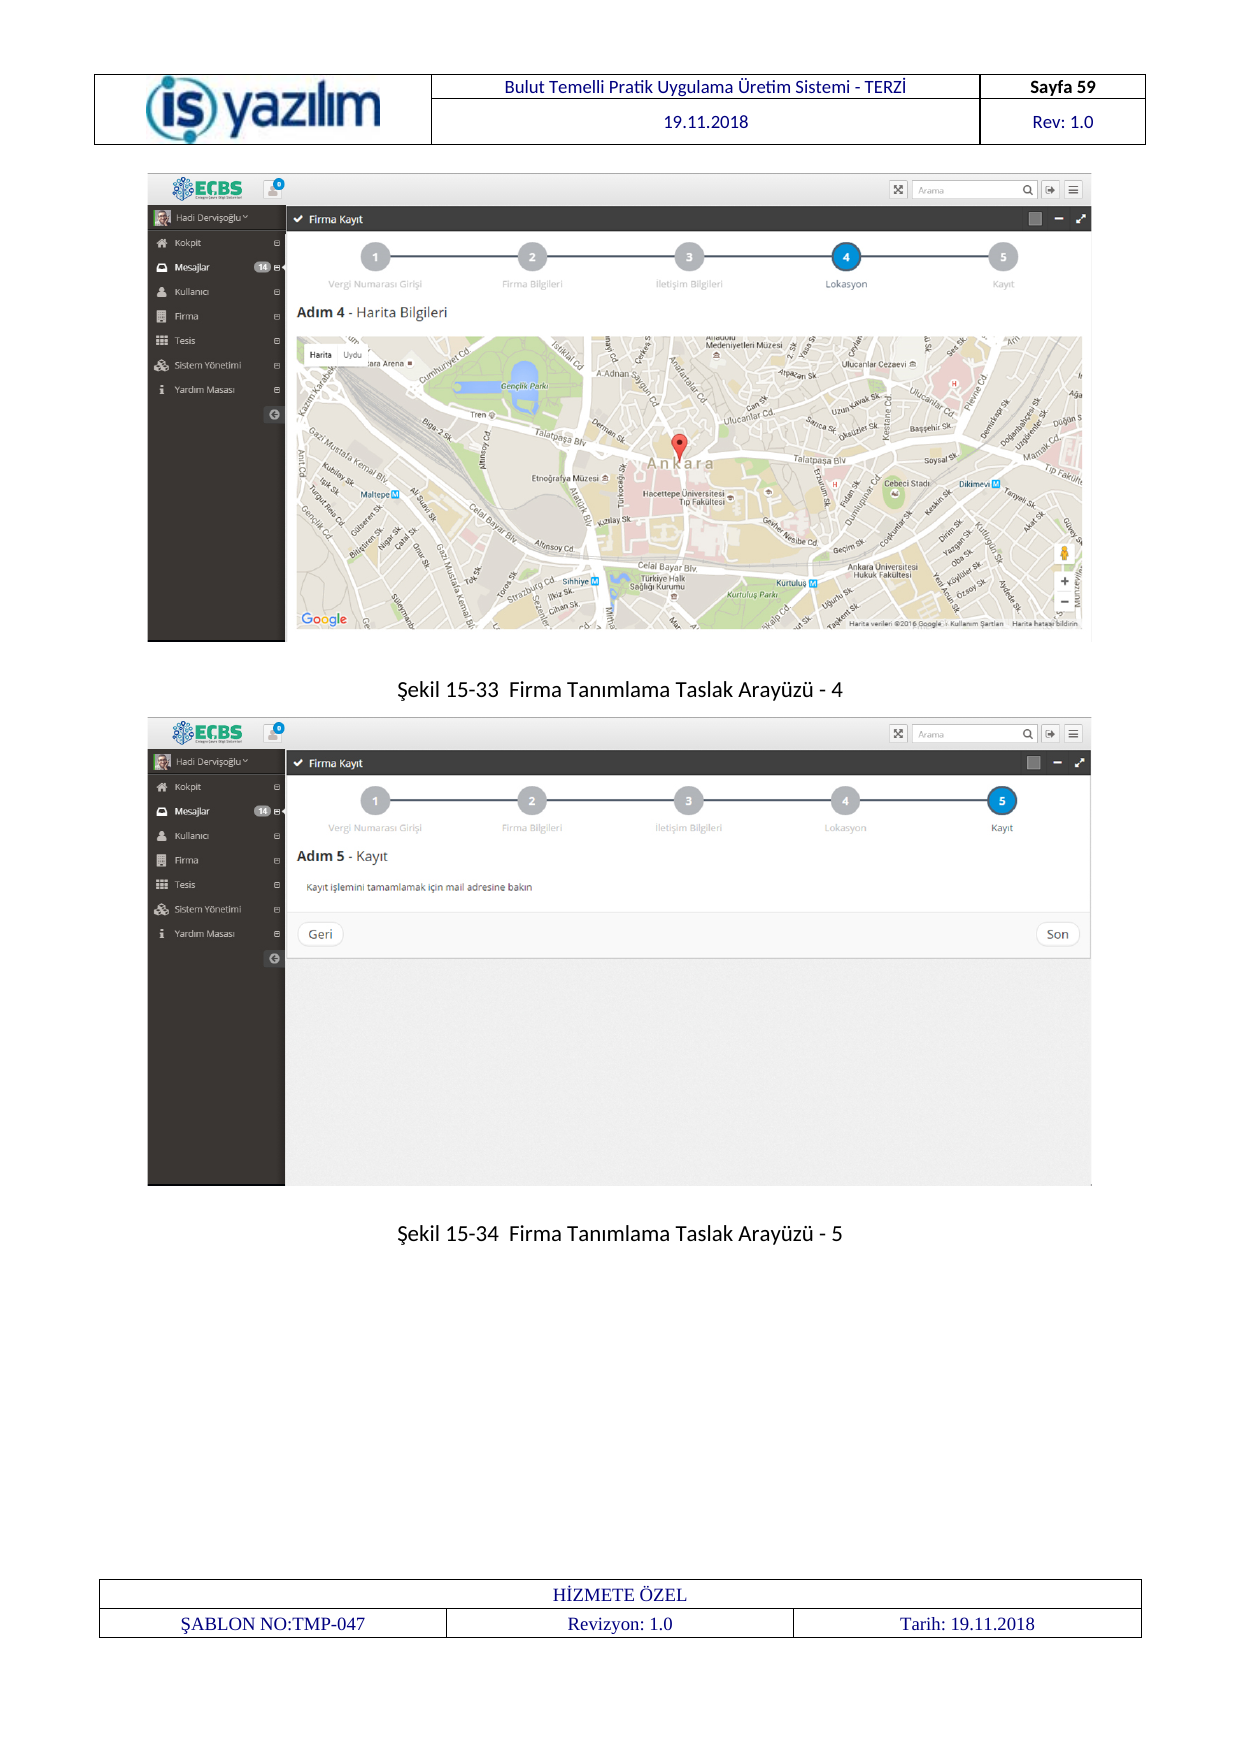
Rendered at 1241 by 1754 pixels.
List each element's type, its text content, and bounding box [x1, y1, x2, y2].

picture [147, 717, 1092, 1186]
picture [146, 75, 380, 144]
picture [147, 173, 1092, 642]
